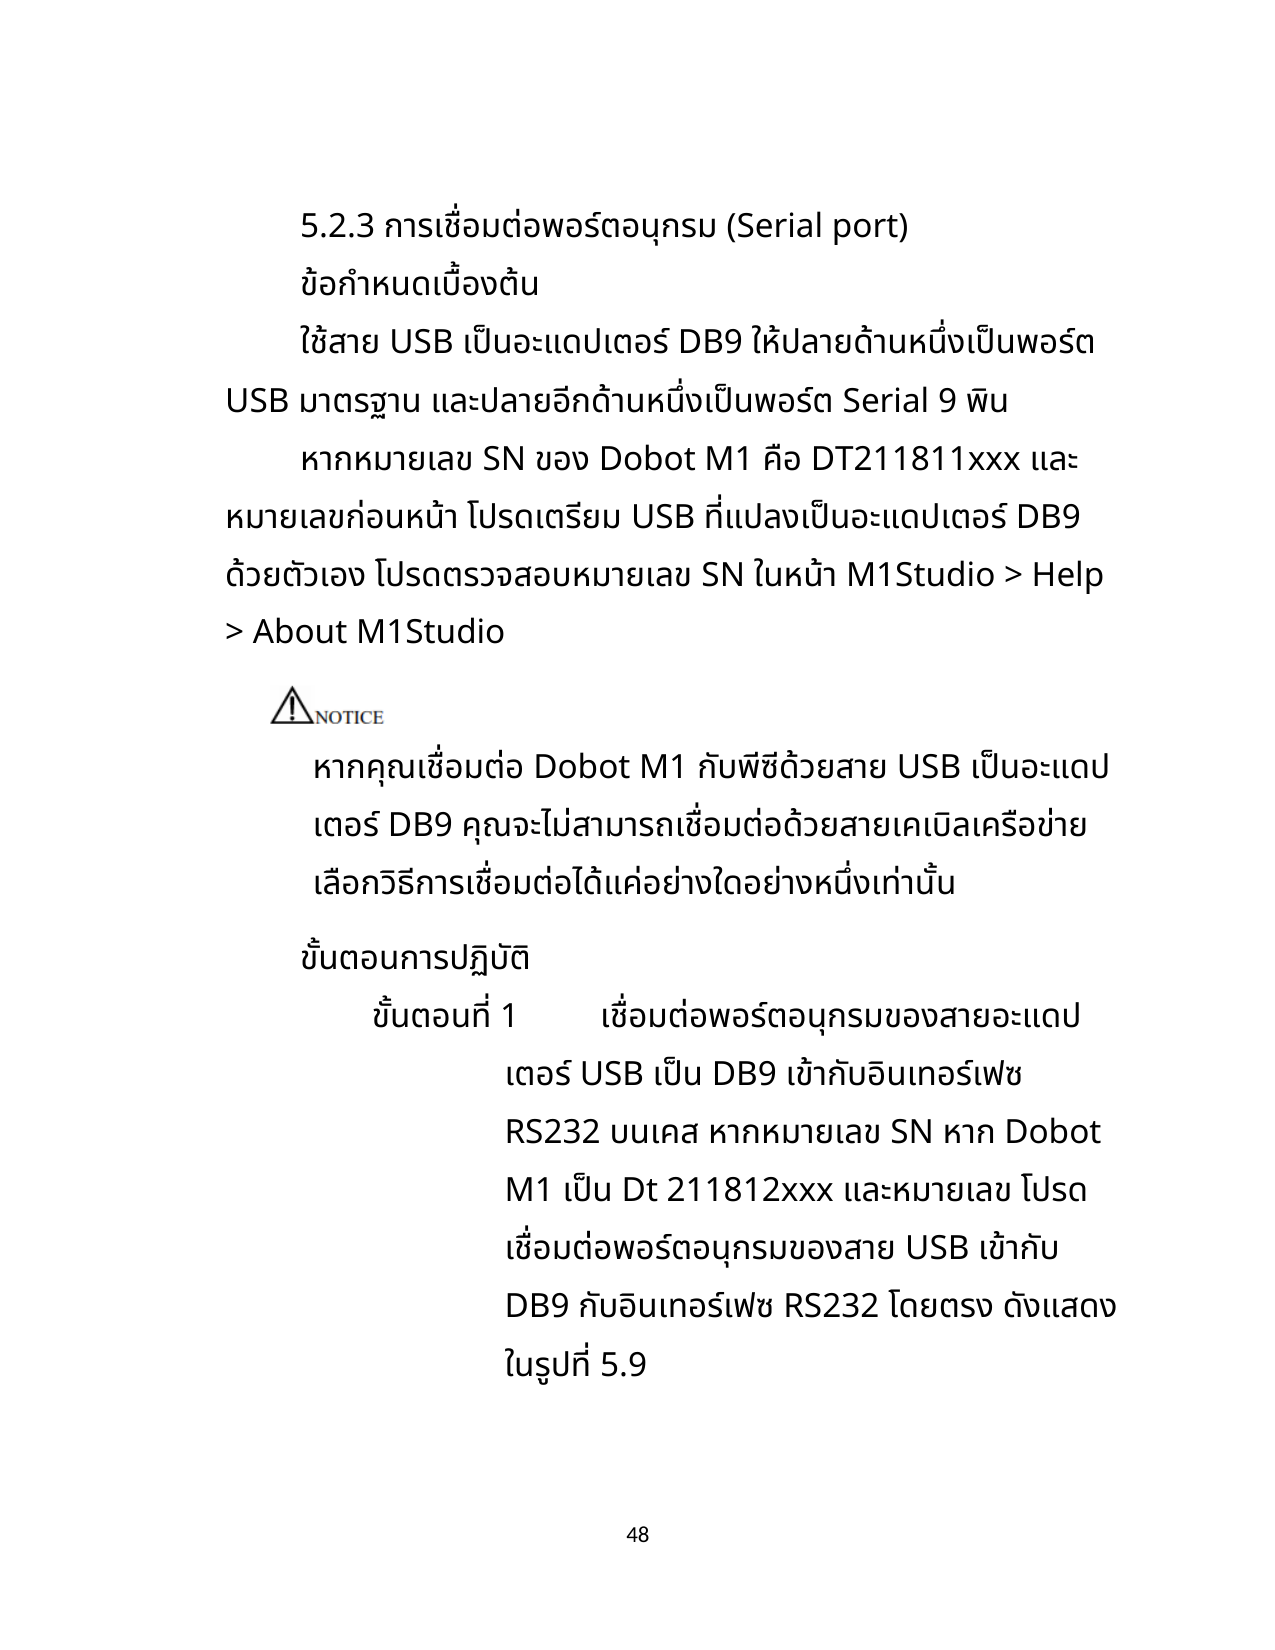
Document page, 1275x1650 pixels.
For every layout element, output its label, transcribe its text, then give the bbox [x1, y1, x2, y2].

text ขั้นตอนการปฏิบัติ [225, 934, 1125, 984]
text หากคุณเชื่อมต่อ Dobot M1 กับพีซีด้วยสาย USB เป็นอะแดปเตอร์ DB9 คุณจะไม่สามารถเชื่อมต่อด้วยสายเคเบิลเครือข่าย เลือกวิธีการเชื่อมต่อได้แค่อย่างใดอย่างหนึ่งเท่านั้น [312, 743, 1125, 909]
text ขั้นตอนที่ 1 เชื่อมต่อพอร์ตอนุกรมของสายอะแดปเตอร์ USB เป็น DB9 เข้ากับอินเทอร์เฟซ RS232 บนเคส หากหมายเลข SN หาก Dobot M1 เป็น Dt 211812xxx และหมายเลข โปรดเชื่อมต่อพอร์ตอนุกรมของสาย USB เข้ากับ DB9 กับอินเทอร์เฟซ RS232 โดยตรง ดังแสดงในรูปที่ 5.9 [372, 992, 1125, 1391]
subtitle หากหมายเลข SN ของ Dobot M1 คือ DT211811xxx และหมายเลขก่อนหน้า โปรดเตรียม USB ที่แปลงเป็นอะแดปเตอร์ DB9 ด้วยตัวเอง โปรดตรวจสอบหมายเลข SN ในหน้า M1Studio > Help > About M1Studio [225, 434, 1125, 653]
subtitle ใช้สาย USB เป็นอะแดปเตอร์ DB9 ให้ปลายด้านหนึ่งเป็นพอร์ต USB มาตรฐาน และปลายอีกด้านหนึ่งเป็นพอร์ต Serial 9 พิน [225, 318, 1125, 427]
picture [268, 681, 406, 739]
text 5.2.3 การเชื่อมต่อพอร์ตอนุกรม (Serial port) [225, 202, 1125, 253]
subtitle ข้อกำหนดเบื้องต้น [225, 260, 1125, 311]
